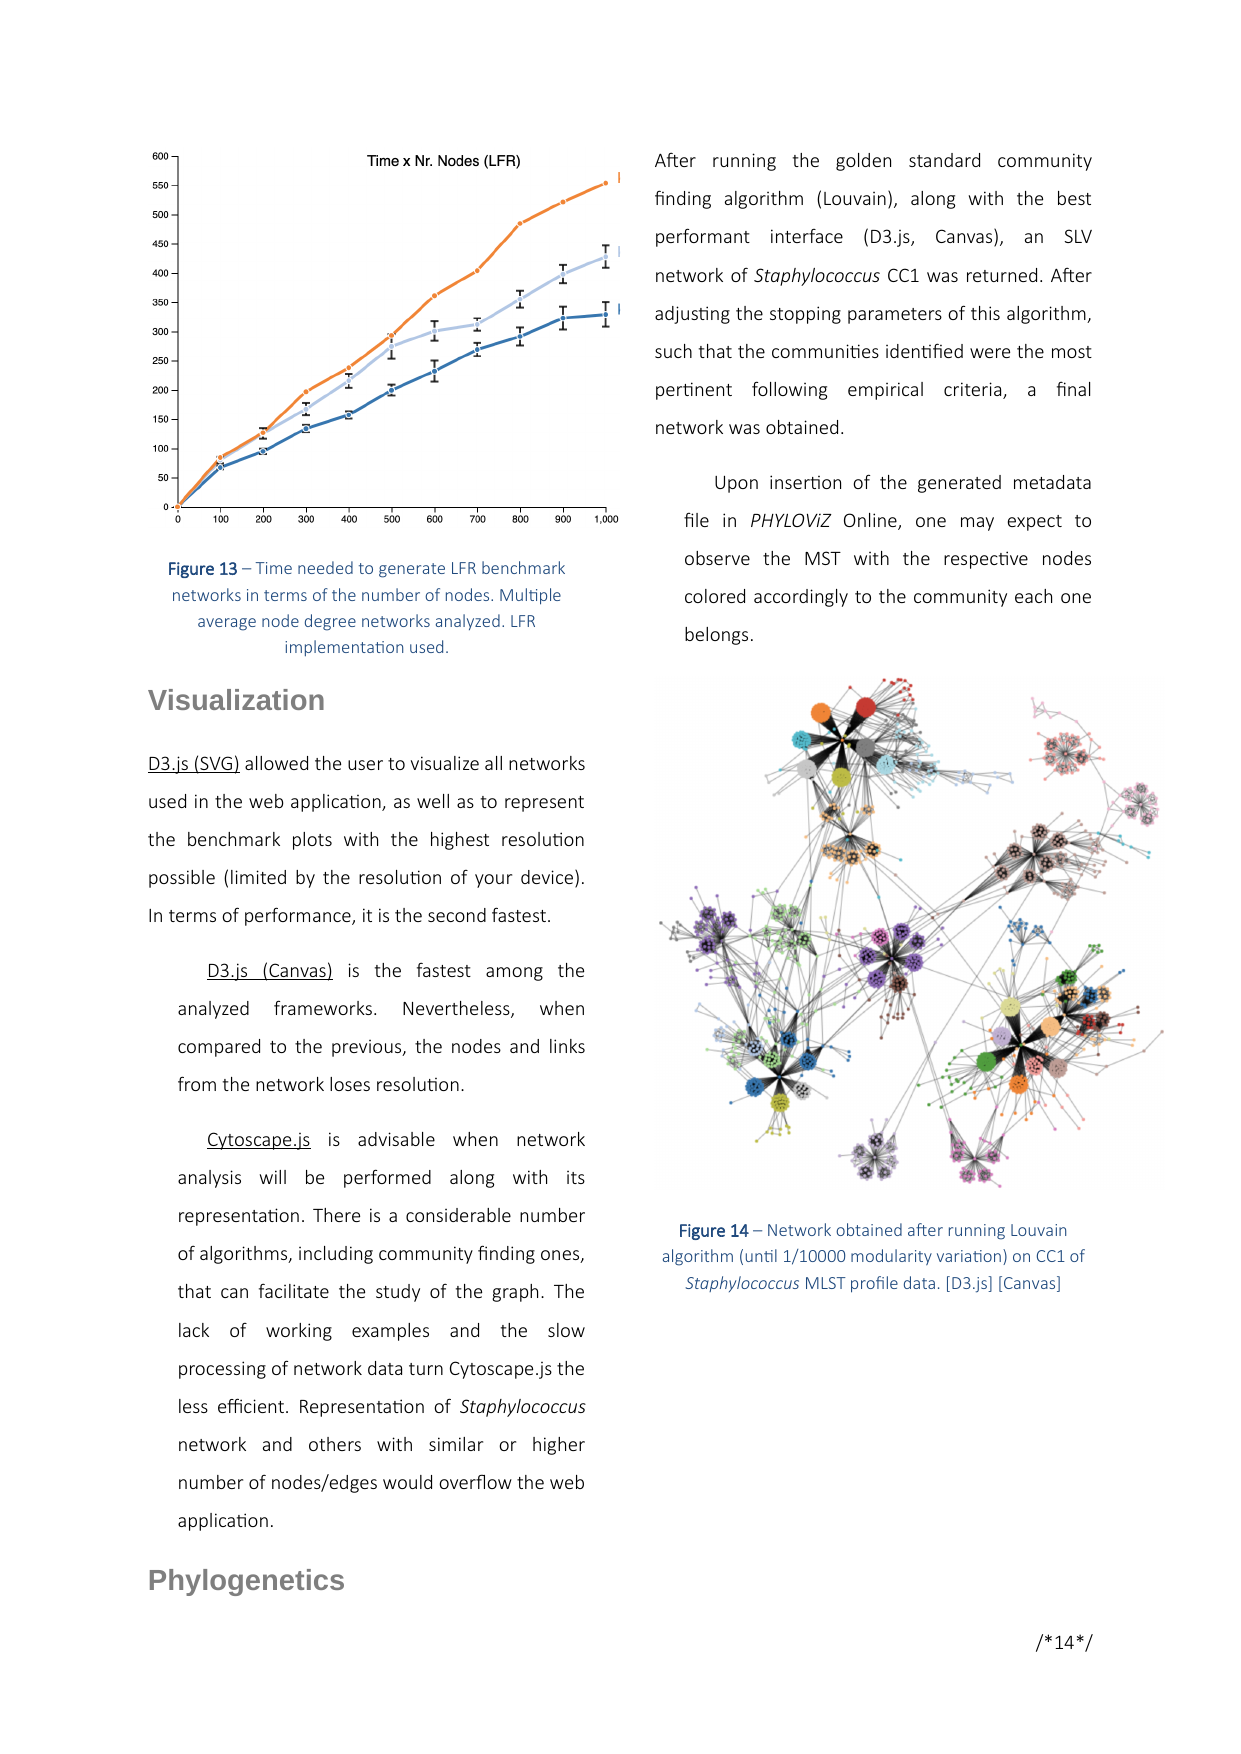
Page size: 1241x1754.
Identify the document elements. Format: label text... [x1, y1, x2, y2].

text Figure 13 – Time needed to generate LFR benchmark networks in terms of the number of nodes. Multiple average node degree networks analyzed. LFR implementation used. [148, 557, 586, 659]
text D3.js (Canvas) is the fastest among the analyzed frameworks. Nevertheless, when compared to the previous, the nodes and links from the network loses resolution. [177, 957, 586, 1097]
picture [147, 147, 621, 528]
text Cytoscape.js is advisable when network analysis will be performed along with its representation. There is a considerable number of algorithms, including community finding ones, that can facilitate the study of the graph. The lack of working examples and the slow processing of network data turn Cytoscape.js the less efficient. Representation of Staphylococcus network and others with similar or higher number of nodes/edges would overflow the web application. [177, 1126, 586, 1533]
text Upon insertion of the generated metadata file in PHYLOViZ Online, one may expect to observe the MST with the respective nodes colored accordingly to the community each one belongs. [684, 469, 1092, 647]
text D3.js (SVG) allowed the user to visualize all networks used in the web application, as well as to represent the benchmark plots with the highest resolution possible (limited by the resolution of your device). In terms of performance, it is the second fastest. [148, 750, 586, 928]
text Phylogenetics [148, 1562, 586, 1596]
text Figure 14 – Network obtained after running Louvain algorithm (until 1/10000 modularity variation) on CC1 of Staphylococcus MLST profile data. [D3.js] [Canvas] [654, 1218, 1092, 1294]
text Visualization [148, 683, 586, 717]
picture [654, 676, 1166, 1190]
text After running the golden standard community finding algorithm (Louvain), along with the best performant interface (D3.js, Canvas), an SLV network of Staphylococcus CC1 was returned. After adjusting the stopping parameters of this algorithm, such that the communities identified were the most pertinent following empirical criteria, a final network was obtained. [654, 148, 1092, 440]
